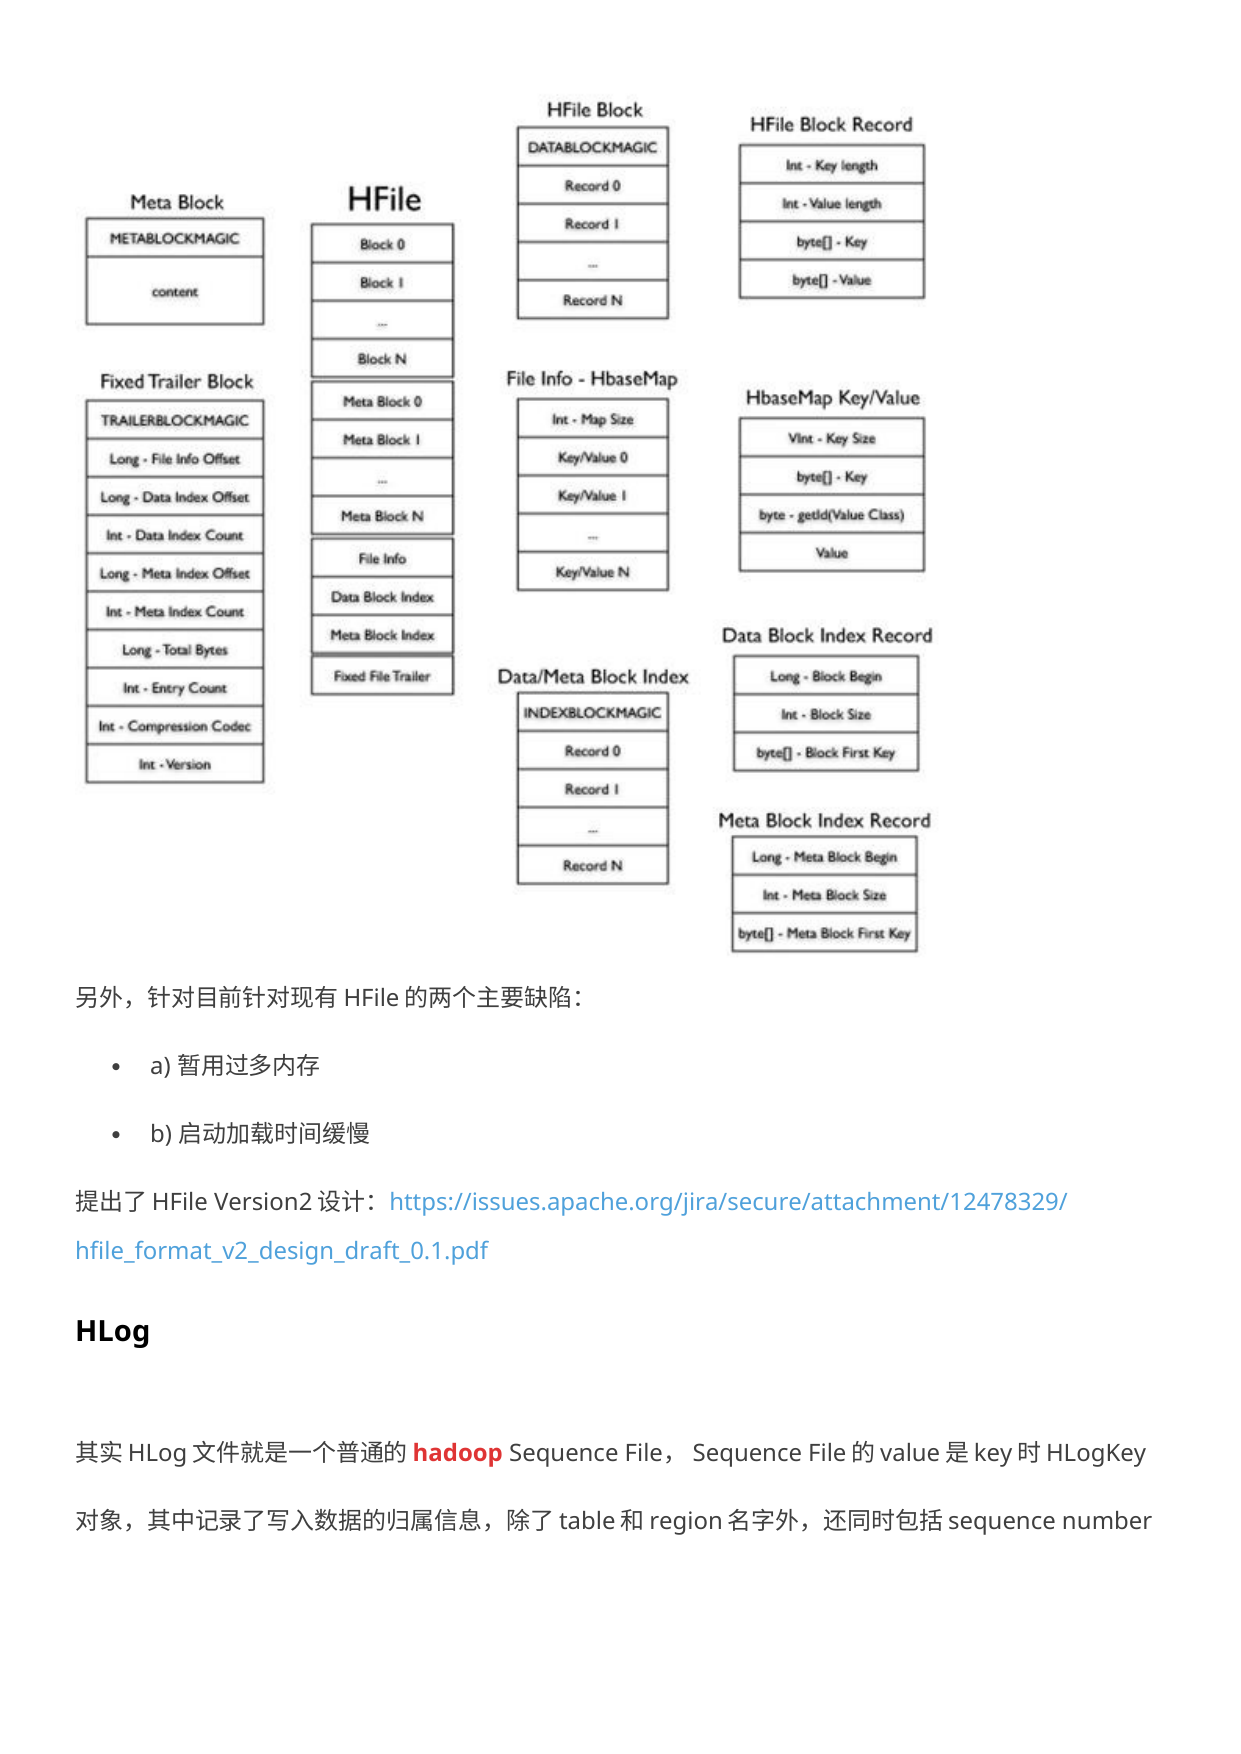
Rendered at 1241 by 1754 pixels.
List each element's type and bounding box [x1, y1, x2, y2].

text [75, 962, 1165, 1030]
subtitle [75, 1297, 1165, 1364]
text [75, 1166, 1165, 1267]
picture [75, 82, 948, 959]
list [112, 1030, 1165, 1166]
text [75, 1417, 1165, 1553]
